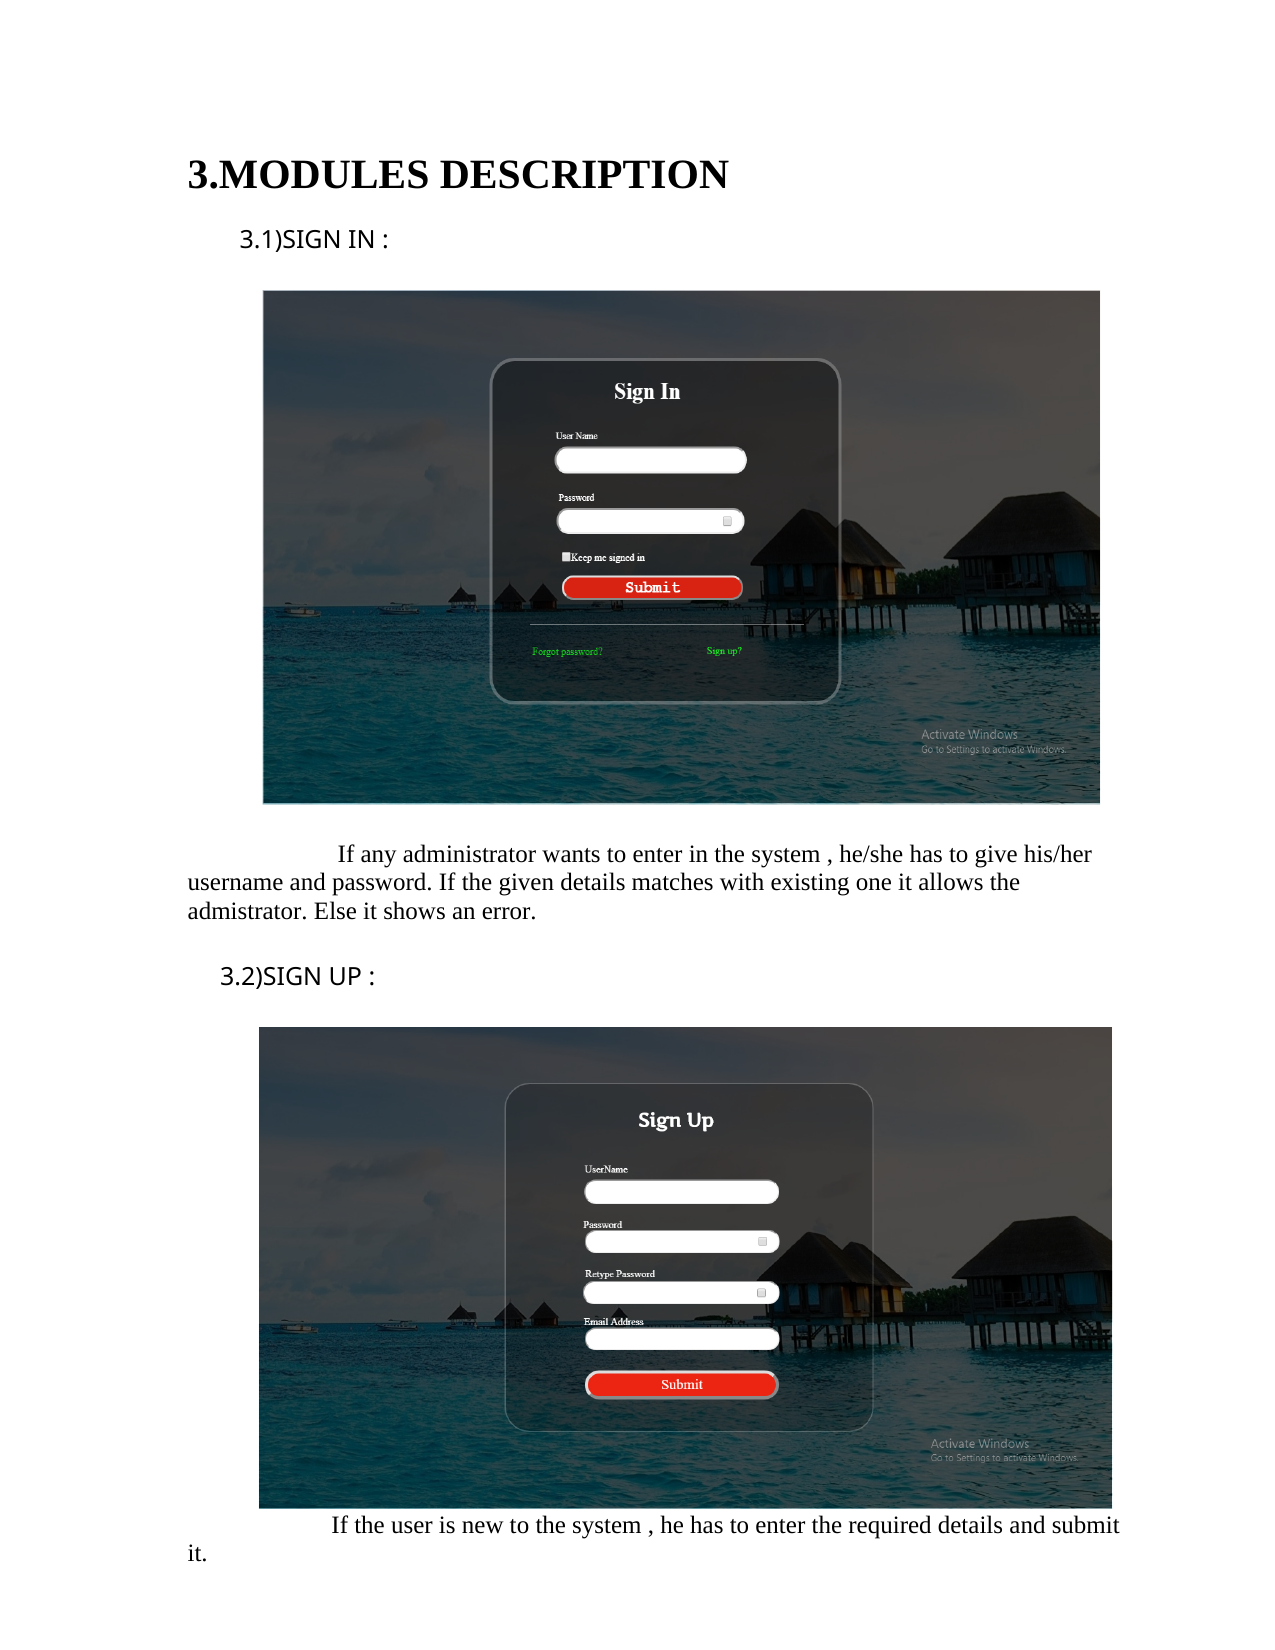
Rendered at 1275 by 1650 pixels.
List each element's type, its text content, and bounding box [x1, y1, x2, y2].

picture [258, 1027, 1114, 1510]
text If the user is new to the system , he has to enter the required details and submit it. [187, 1510, 1144, 1567]
text 3.1)SIGN IN : [187, 222, 1144, 256]
text 3.MODULES DESCRIPTION [187, 150, 1144, 198]
text If any administrator wants to enter in the system , he/she has to give his/her username and password. If the given details matches with existing one it allows the admistrator. Else it shows an error. [187, 839, 1144, 925]
text 3.2)SIGN UP : [187, 959, 1144, 993]
picture [262, 290, 1100, 805]
